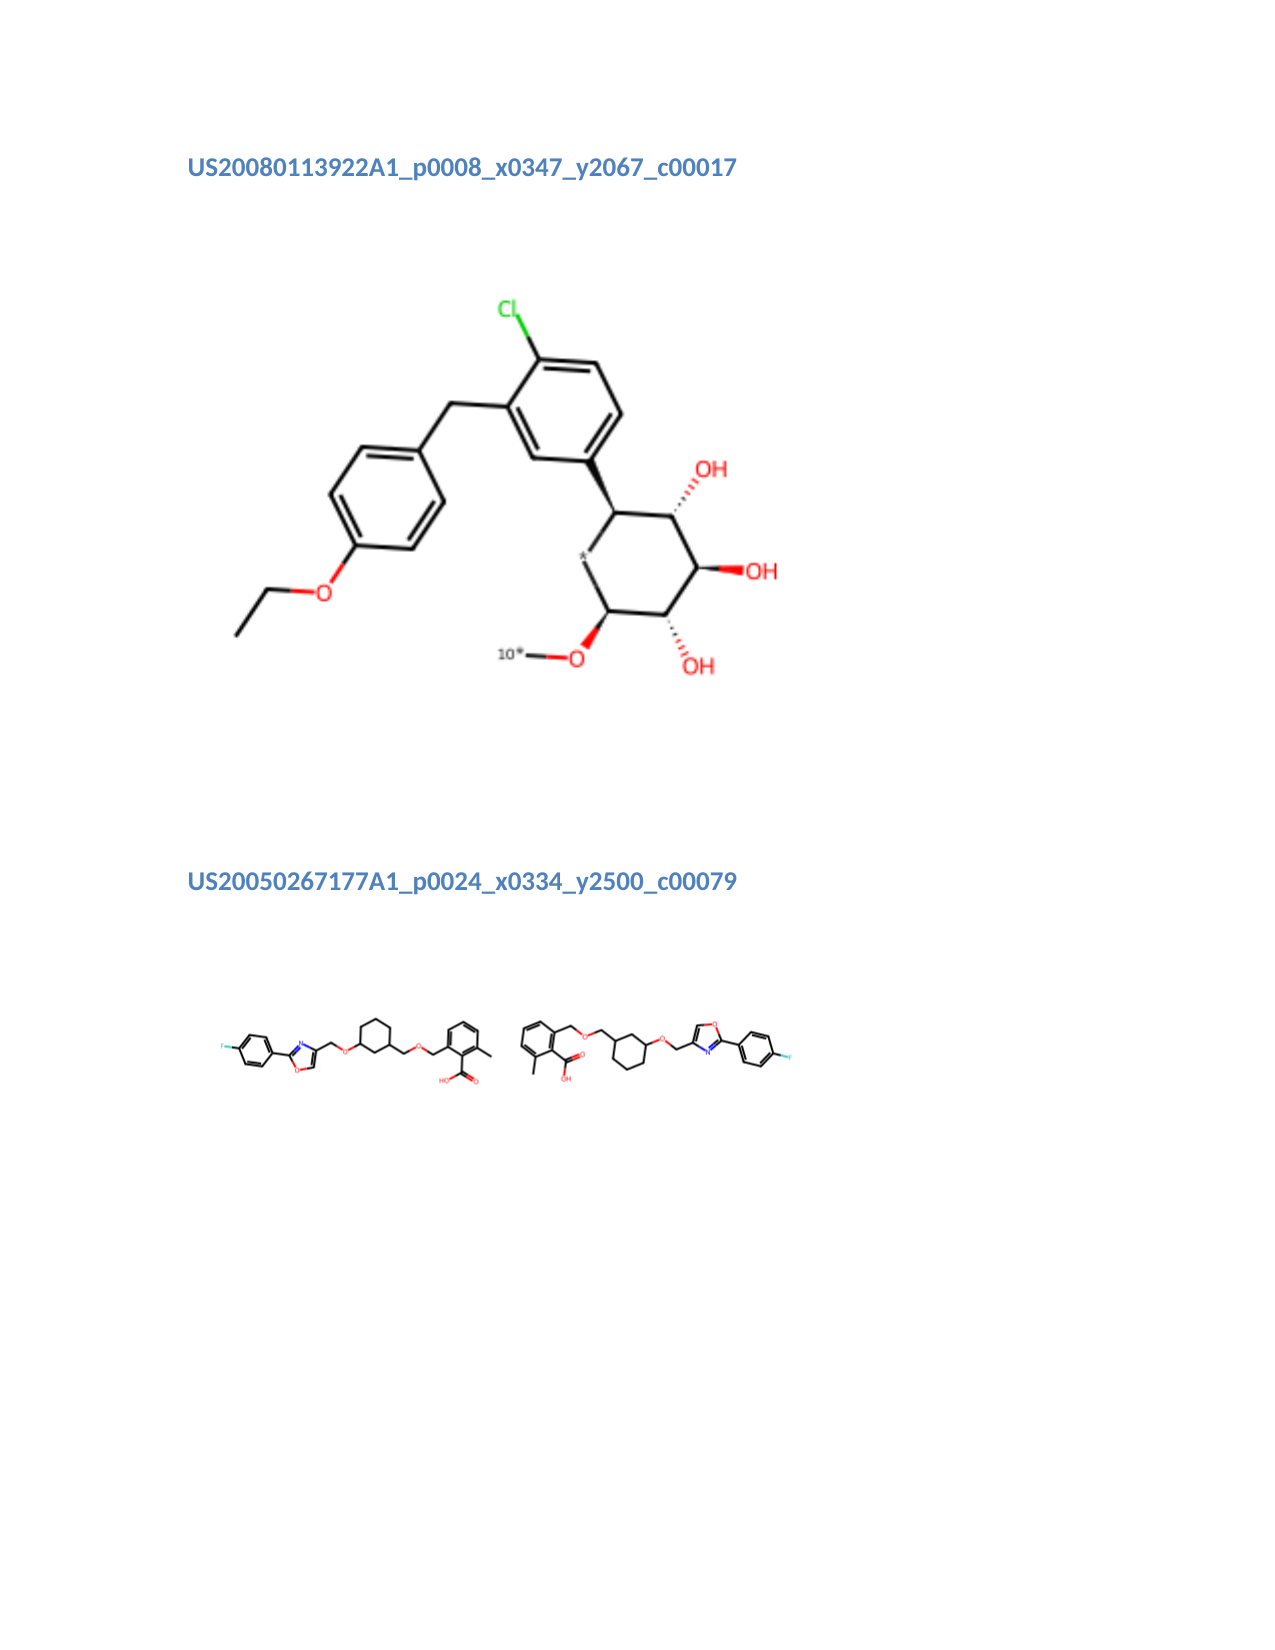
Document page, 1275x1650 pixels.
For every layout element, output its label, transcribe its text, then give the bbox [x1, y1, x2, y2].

subtitle US20080113922A1_p0008_x0347_y2067_c00017 [187, 150, 1087, 183]
picture [206, 187, 807, 788]
picture [206, 901, 807, 1202]
subtitle US20050267177A1_p0024_x0334_y2500_c00079 [187, 864, 1087, 897]
